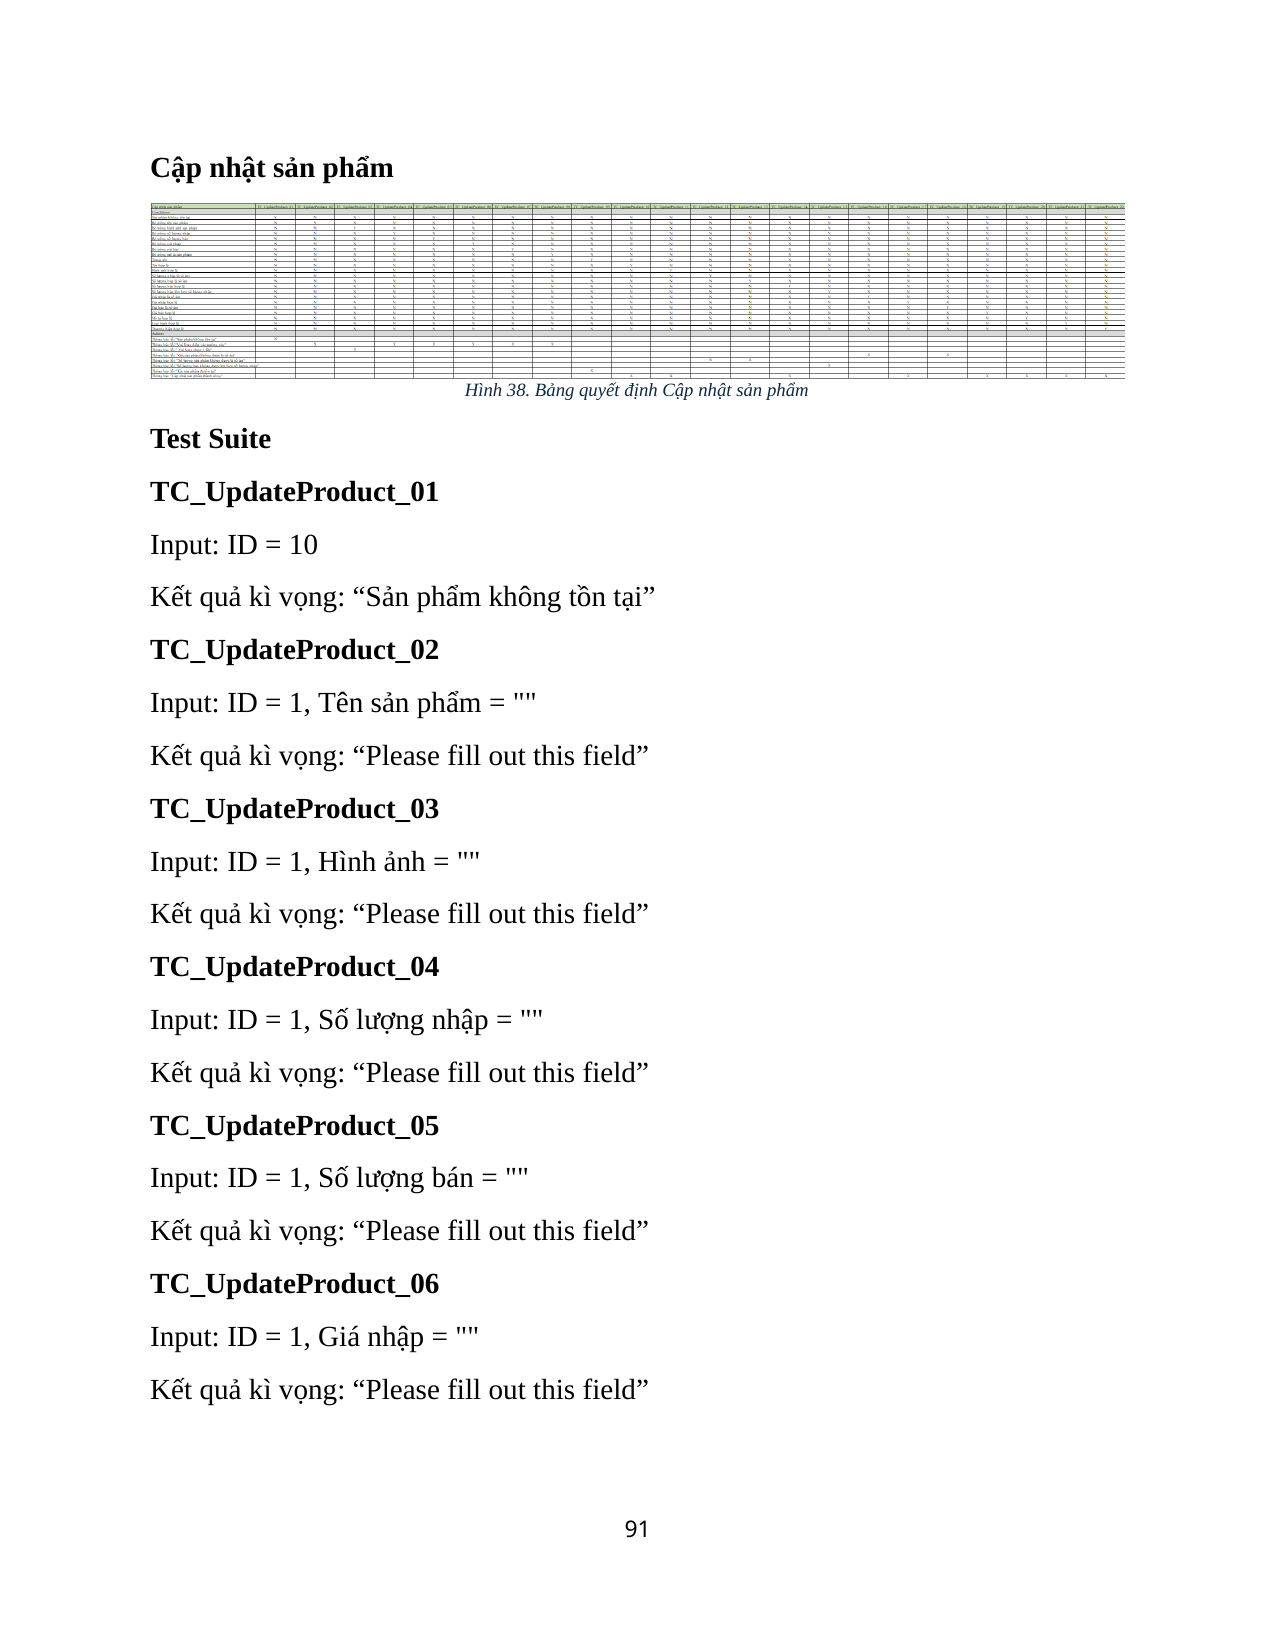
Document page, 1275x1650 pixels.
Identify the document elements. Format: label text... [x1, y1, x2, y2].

text Cập nhật sản phẩm [150, 150, 1125, 183]
text Hình 38. Bảng quyết định Cập nhật sản phẩm [150, 379, 1125, 400]
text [150, 1372, 1125, 1405]
text Kết quả kì vọng: “Please fill out this field” [150, 1055, 1125, 1088]
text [150, 1213, 1125, 1247]
text Input: ID = 1, Hình ảnh = "" [150, 844, 1125, 877]
text TC_UpdateProduct_01 [150, 474, 1125, 507]
text TC_UpdateProduct_04 [150, 949, 1125, 983]
picture [150, 202, 1125, 379]
text Input: ID = 1, Số lượng bán = "" [150, 1161, 1125, 1194]
text Kết quả kì vọng: “Please fill out this field” [150, 738, 1125, 772]
text TC_UpdateProduct_06 [150, 1266, 1125, 1300]
text Input: ID = 1, Tên sản phẩm = "" [150, 685, 1125, 719]
text Kết quả kì vọng: “Sản phẩm không tồn tại” [150, 579, 1125, 613]
text Kết quả kì vọng: “Please fill out this field” [150, 896, 1125, 930]
text TC_UpdateProduct_03 [150, 791, 1125, 824]
text Test Suite [150, 421, 1125, 455]
text TC_UpdateProduct_02 [150, 632, 1125, 666]
text Input: ID = 1, Số lượng nhập = "" [150, 1002, 1125, 1036]
text Input: ID = 1, Giá nhập = "" [150, 1319, 1125, 1352]
text TC_UpdateProduct_05 [150, 1108, 1125, 1141]
text Input: ID = 10 [150, 527, 1125, 560]
